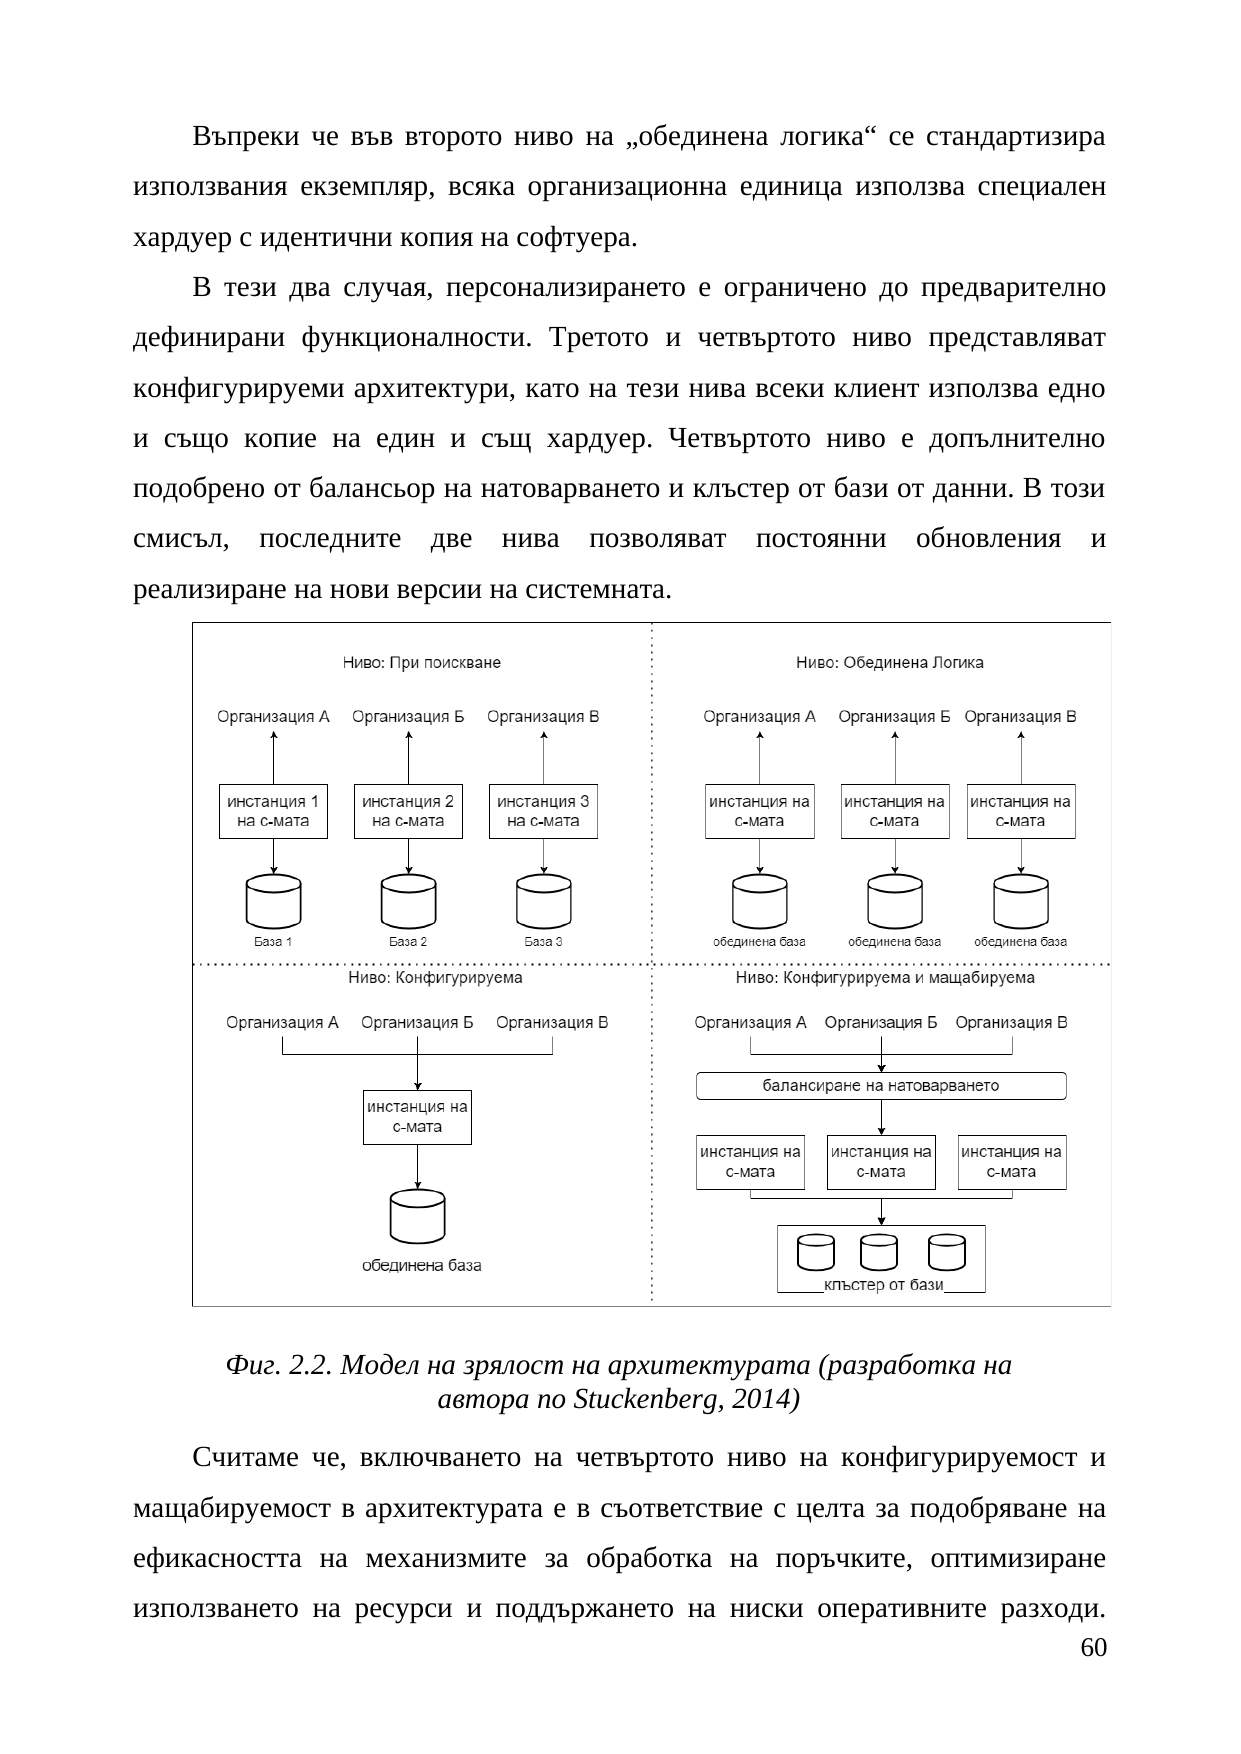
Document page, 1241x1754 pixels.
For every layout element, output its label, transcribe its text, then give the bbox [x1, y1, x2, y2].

text Въпреки че във второто ниво на „обединена логика“ се стандартизира използвания екземпляр, всяка организационна единица използва специален хардуер с идентични копия на софтуера. [133, 118, 1107, 252]
text В тези два случая, персонализирането е ограничено до предварително дефинирани функционалности. Третото и четвъртото ниво представляват конфигурируеми архитектури, като на тези нива всеки клиент използва едно и също копие на един и същ хардуер. Четвъртото ниво е допълнително подобрено от балансьор на натоварването и клъстер от бази от данни. В този смисъл, последните две нива позволяват постоянни обновления и реализиране на нови версии на системната. [133, 269, 1107, 604]
picture [192, 621, 1112, 1307]
title Фиг. 2.2. Модел на зрялост на архитектурата (разработка на автора по Stuckenberg, 2014) [192, 1347, 1048, 1414]
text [133, 1439, 1107, 1624]
